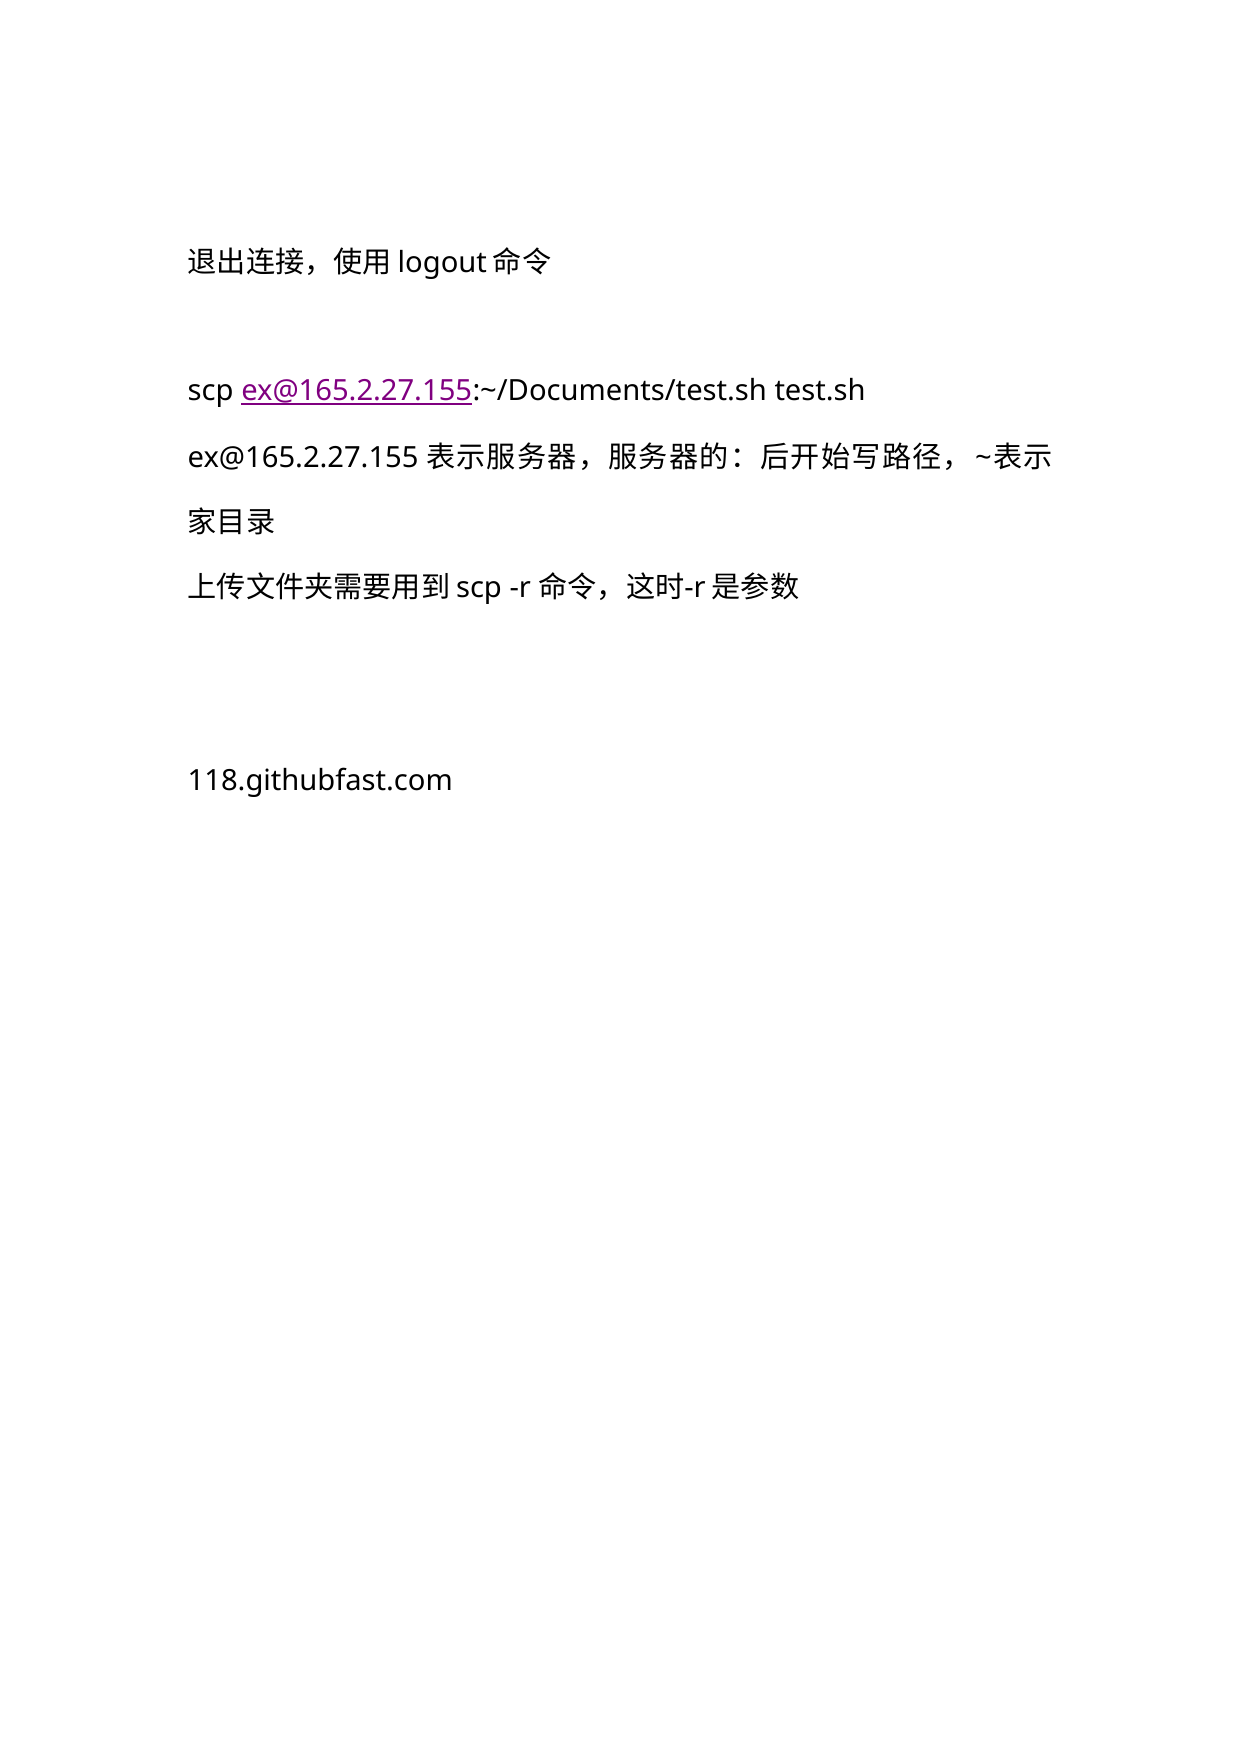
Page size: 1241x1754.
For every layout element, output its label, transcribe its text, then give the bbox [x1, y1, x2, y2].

list 退出连接，使用logout命令 [187, 227, 1053, 292]
list 118.githubfast.com [187, 747, 1053, 812]
list ex@165.2.27.155表示服务器，服务器的：后开始写路径，~表示家目录 [187, 422, 1053, 552]
list 上传文件夹需要用到scp -r 命令，这时-r是参数 [187, 552, 1053, 617]
list scp ex@165.2.27.155:~/Documents/test.sh test.sh [187, 357, 1053, 422]
